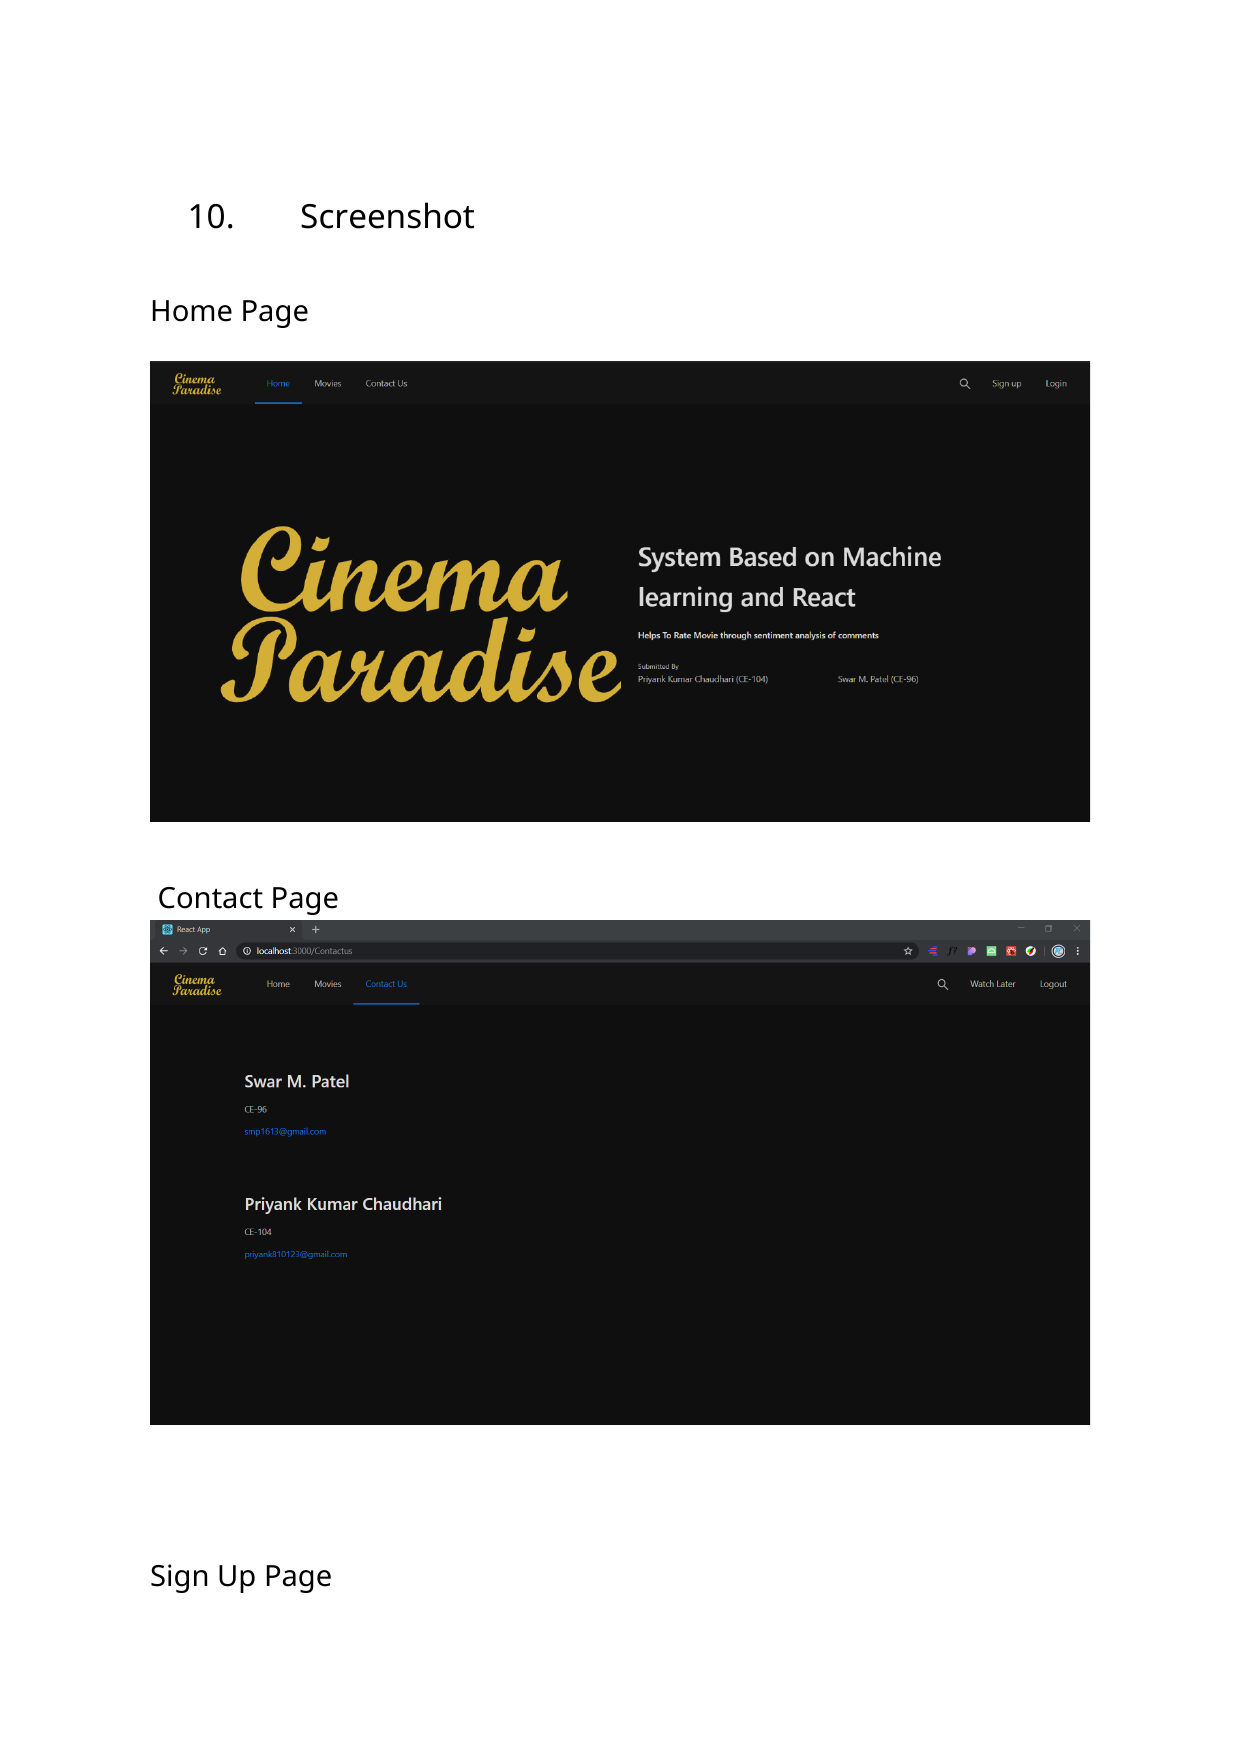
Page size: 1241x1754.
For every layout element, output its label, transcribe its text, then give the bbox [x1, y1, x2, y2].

text Home Page [150, 291, 1090, 330]
text Sign Up Page [150, 1555, 1090, 1595]
text Contact Page [150, 877, 1090, 917]
list Screenshot [187, 193, 1090, 238]
picture [150, 361, 1091, 822]
picture [150, 920, 1091, 1425]
